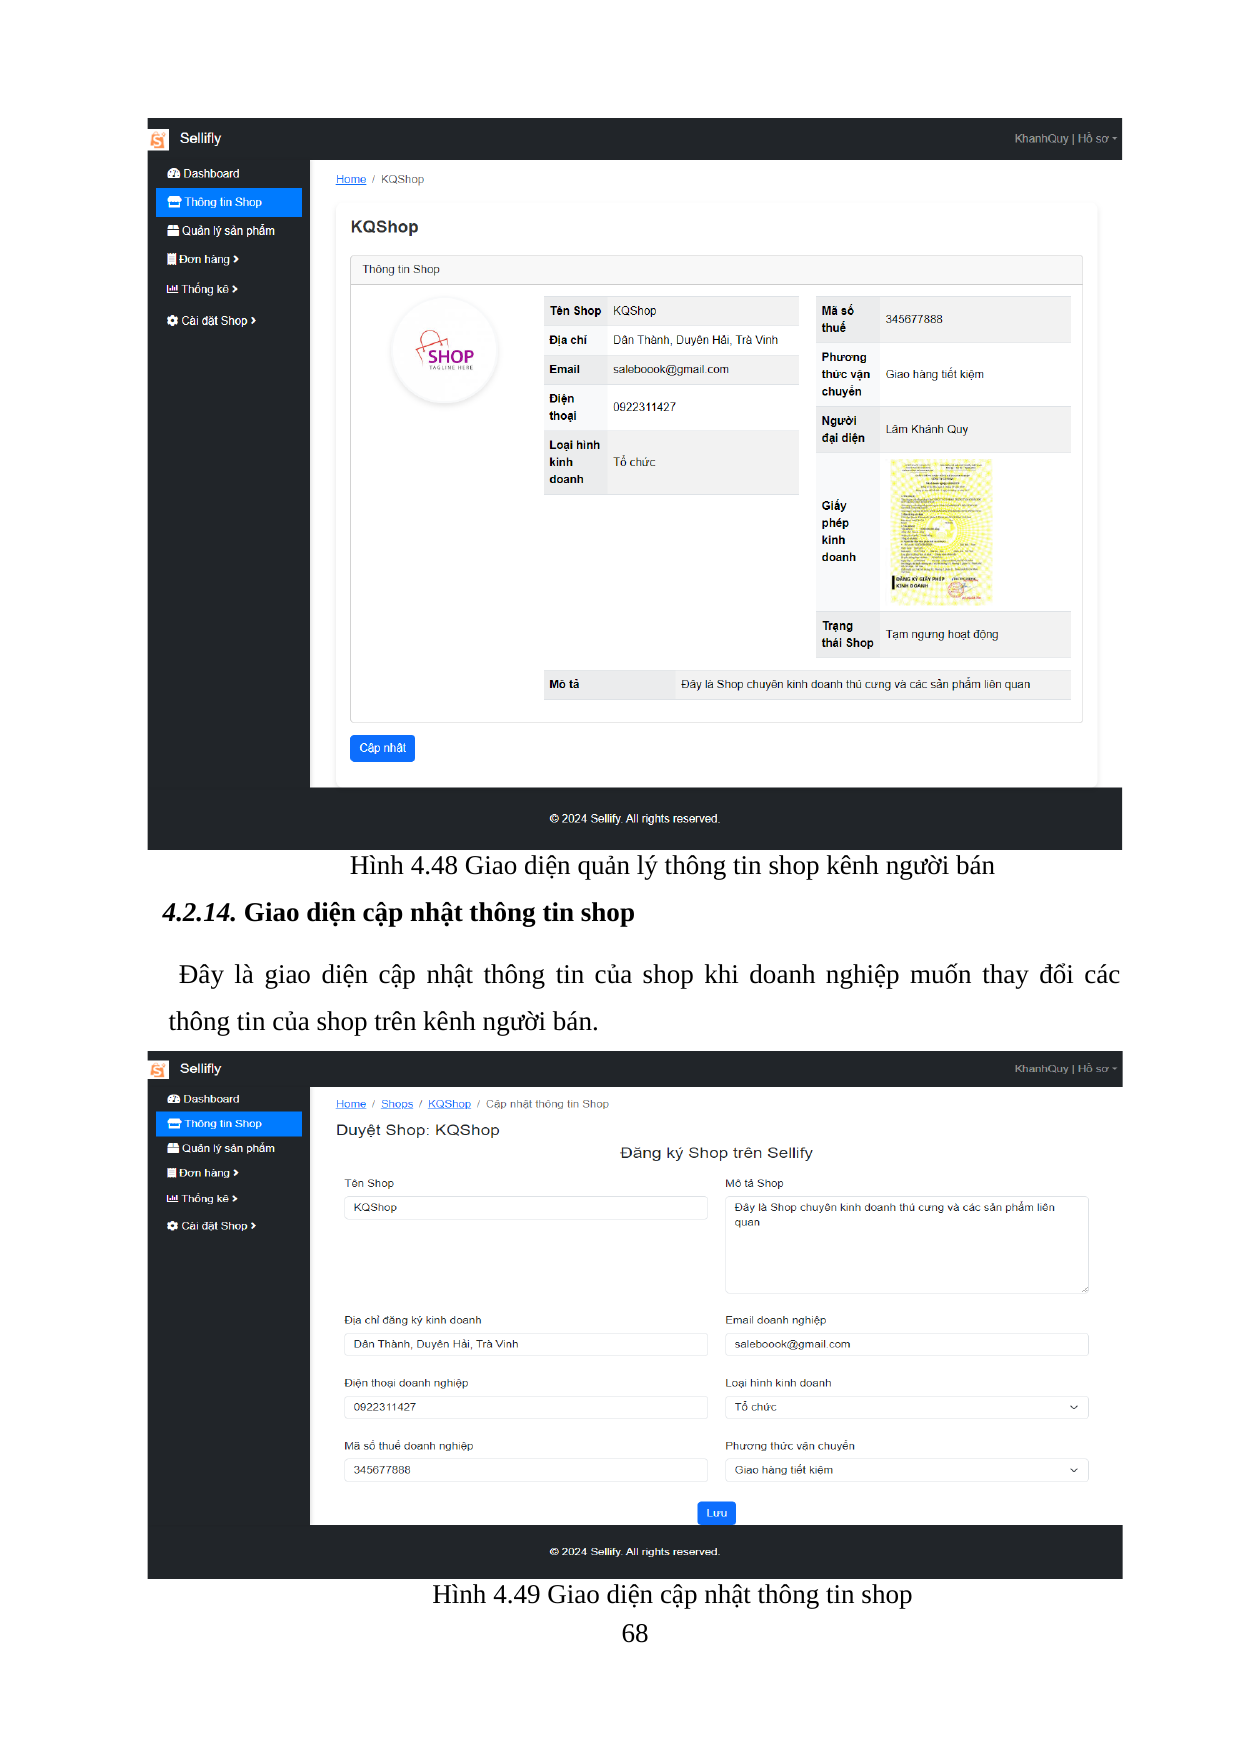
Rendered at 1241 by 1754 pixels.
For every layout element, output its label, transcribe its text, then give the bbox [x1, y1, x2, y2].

list Giao diện cập nhật thông tin shop [162, 896, 1122, 927]
picture [147, 1051, 1123, 1579]
picture [147, 118, 1123, 850]
list Đây là giao diện cập nhật thông tin của shop khi doanh nghiệp muốn thay đổi các thông tin của shop trên kênh người bán. [168, 958, 1122, 1036]
